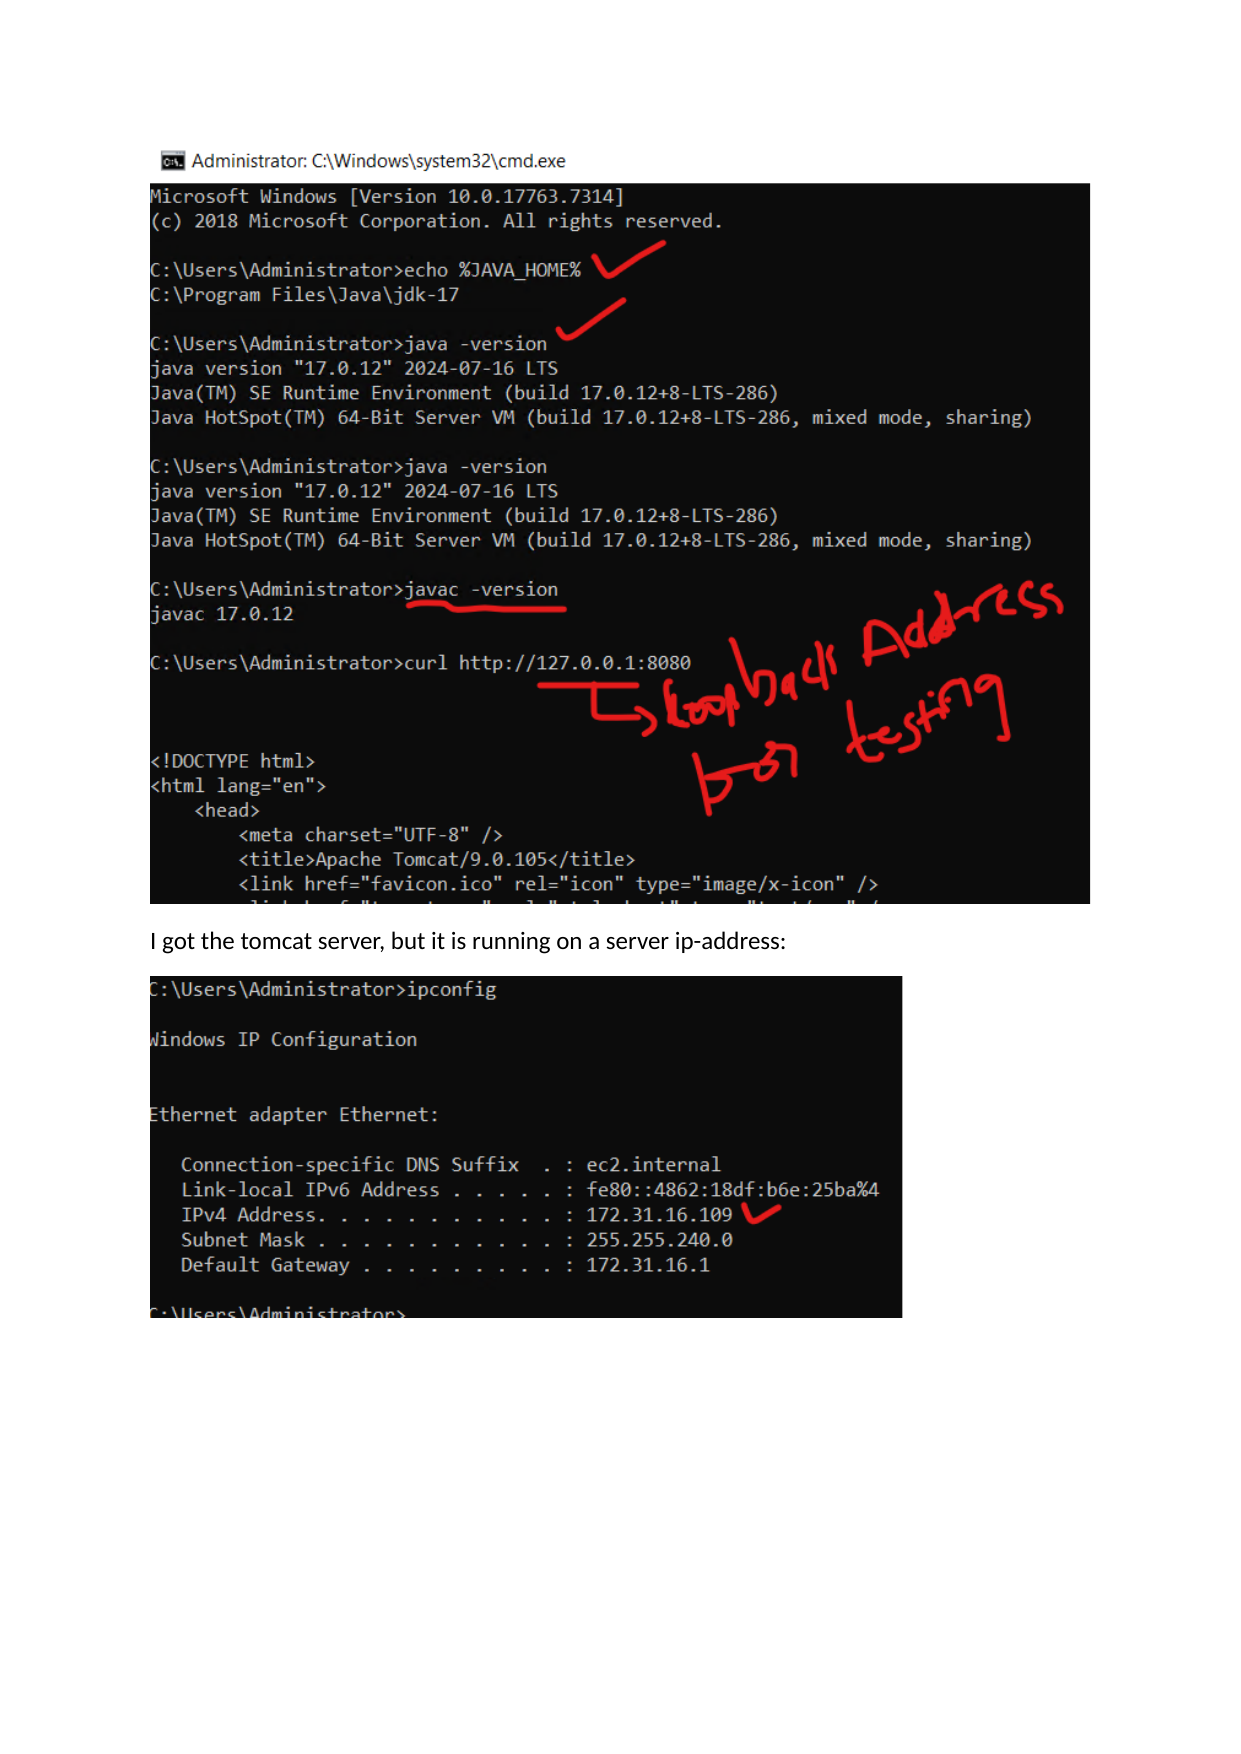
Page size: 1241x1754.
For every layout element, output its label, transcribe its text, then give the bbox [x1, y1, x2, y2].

picture [150, 976, 903, 1318]
text I got the tomcat server, but it is running on a server ip-address: [150, 925, 1090, 956]
picture [150, 150, 1091, 904]
